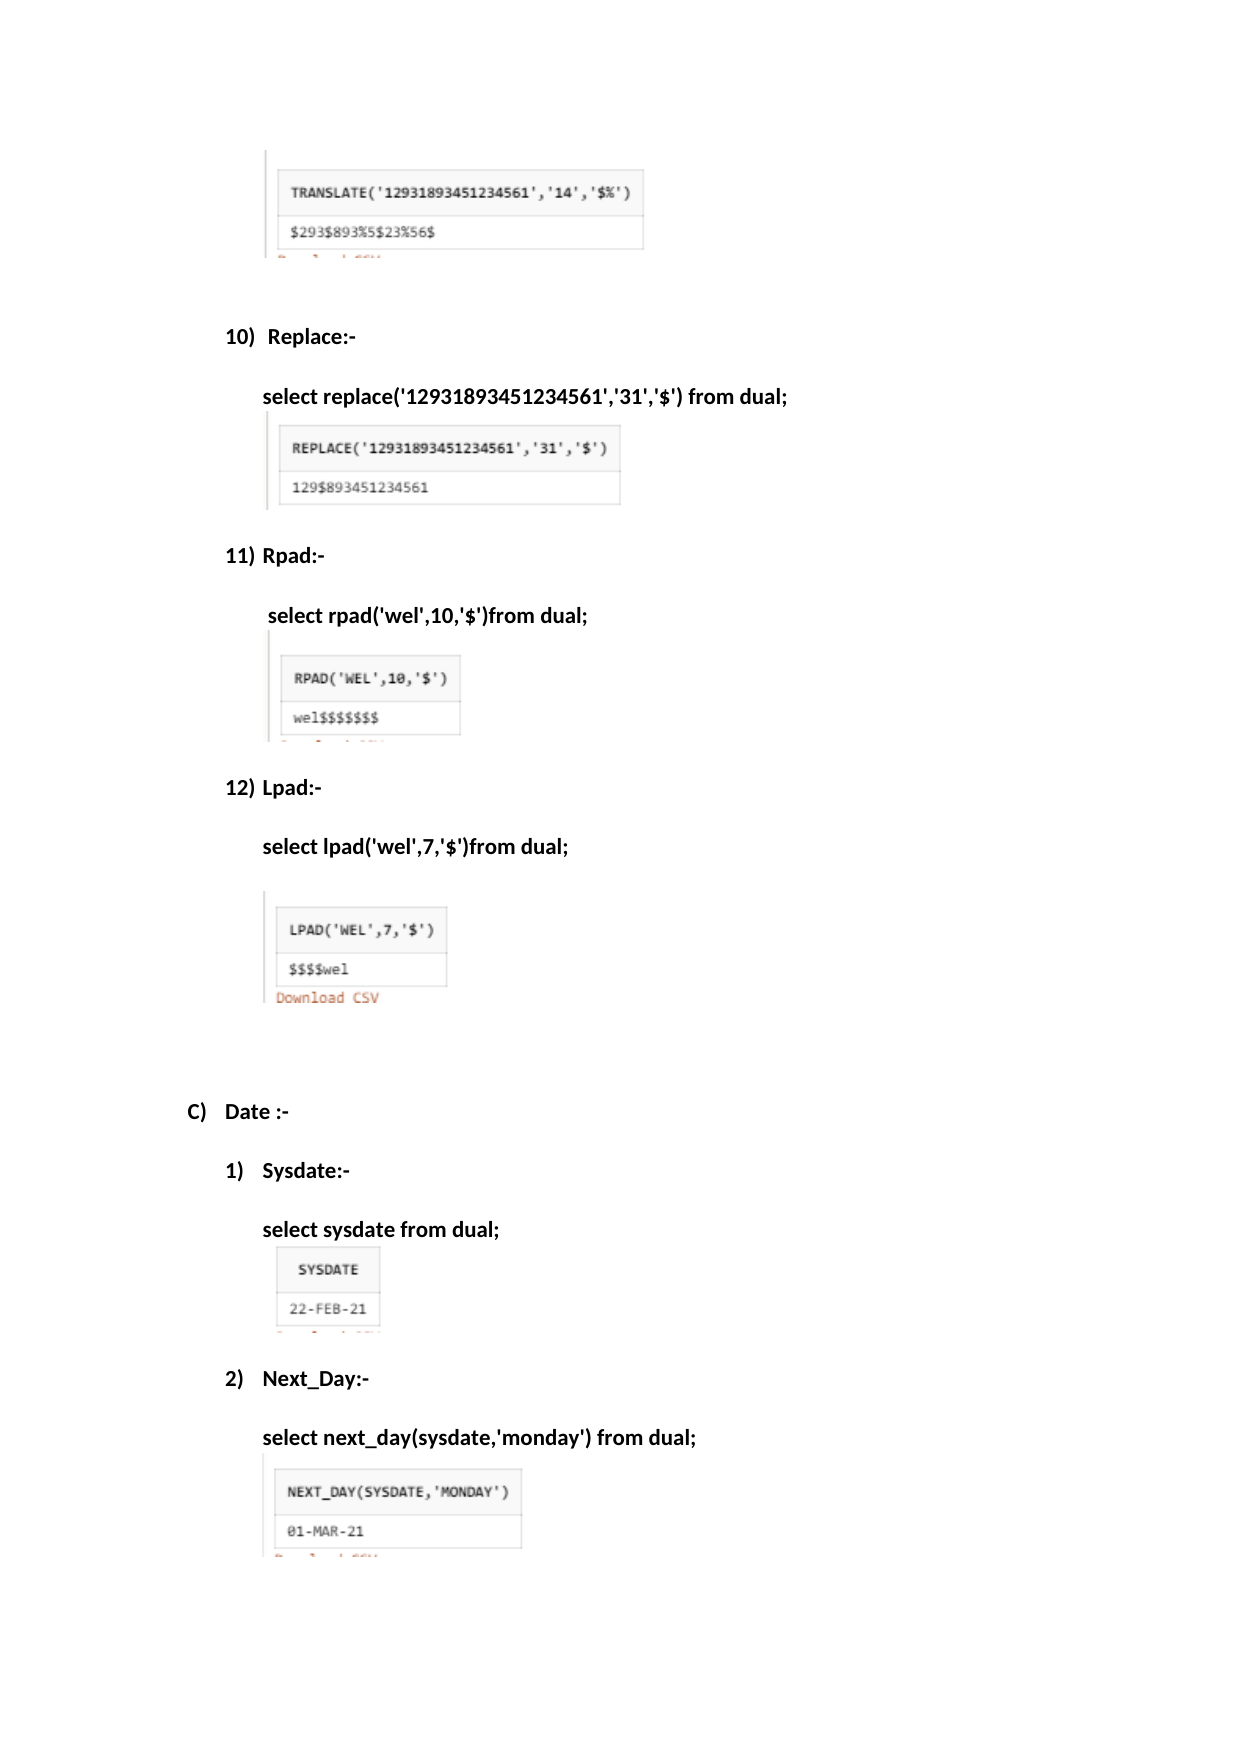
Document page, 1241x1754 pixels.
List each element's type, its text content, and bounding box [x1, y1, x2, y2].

list Rpad:- [225, 541, 1090, 569]
list Sysdate:- [225, 1156, 1090, 1184]
picture [262, 411, 643, 510]
list Next_Day:- [225, 1364, 1090, 1392]
picture [262, 150, 663, 258]
list select next_day(sysdate,'monday') from dual; [262, 1423, 1090, 1451]
picture [262, 630, 480, 742]
list select lpad('wel',7,'$')from dual; [262, 832, 1090, 860]
list select rpad('wel',10,'$')from dual; [262, 601, 1090, 629]
list select replace('12931893451234561','31','$') from dual; [262, 382, 1090, 410]
list Replace:- [225, 322, 1090, 351]
picture [262, 891, 464, 1003]
list Lpad:- [225, 773, 1090, 801]
list Date :- [187, 1097, 1090, 1125]
picture [267, 1245, 395, 1333]
picture [262, 1453, 535, 1557]
list select sysdate from dual; [262, 1216, 1090, 1243]
